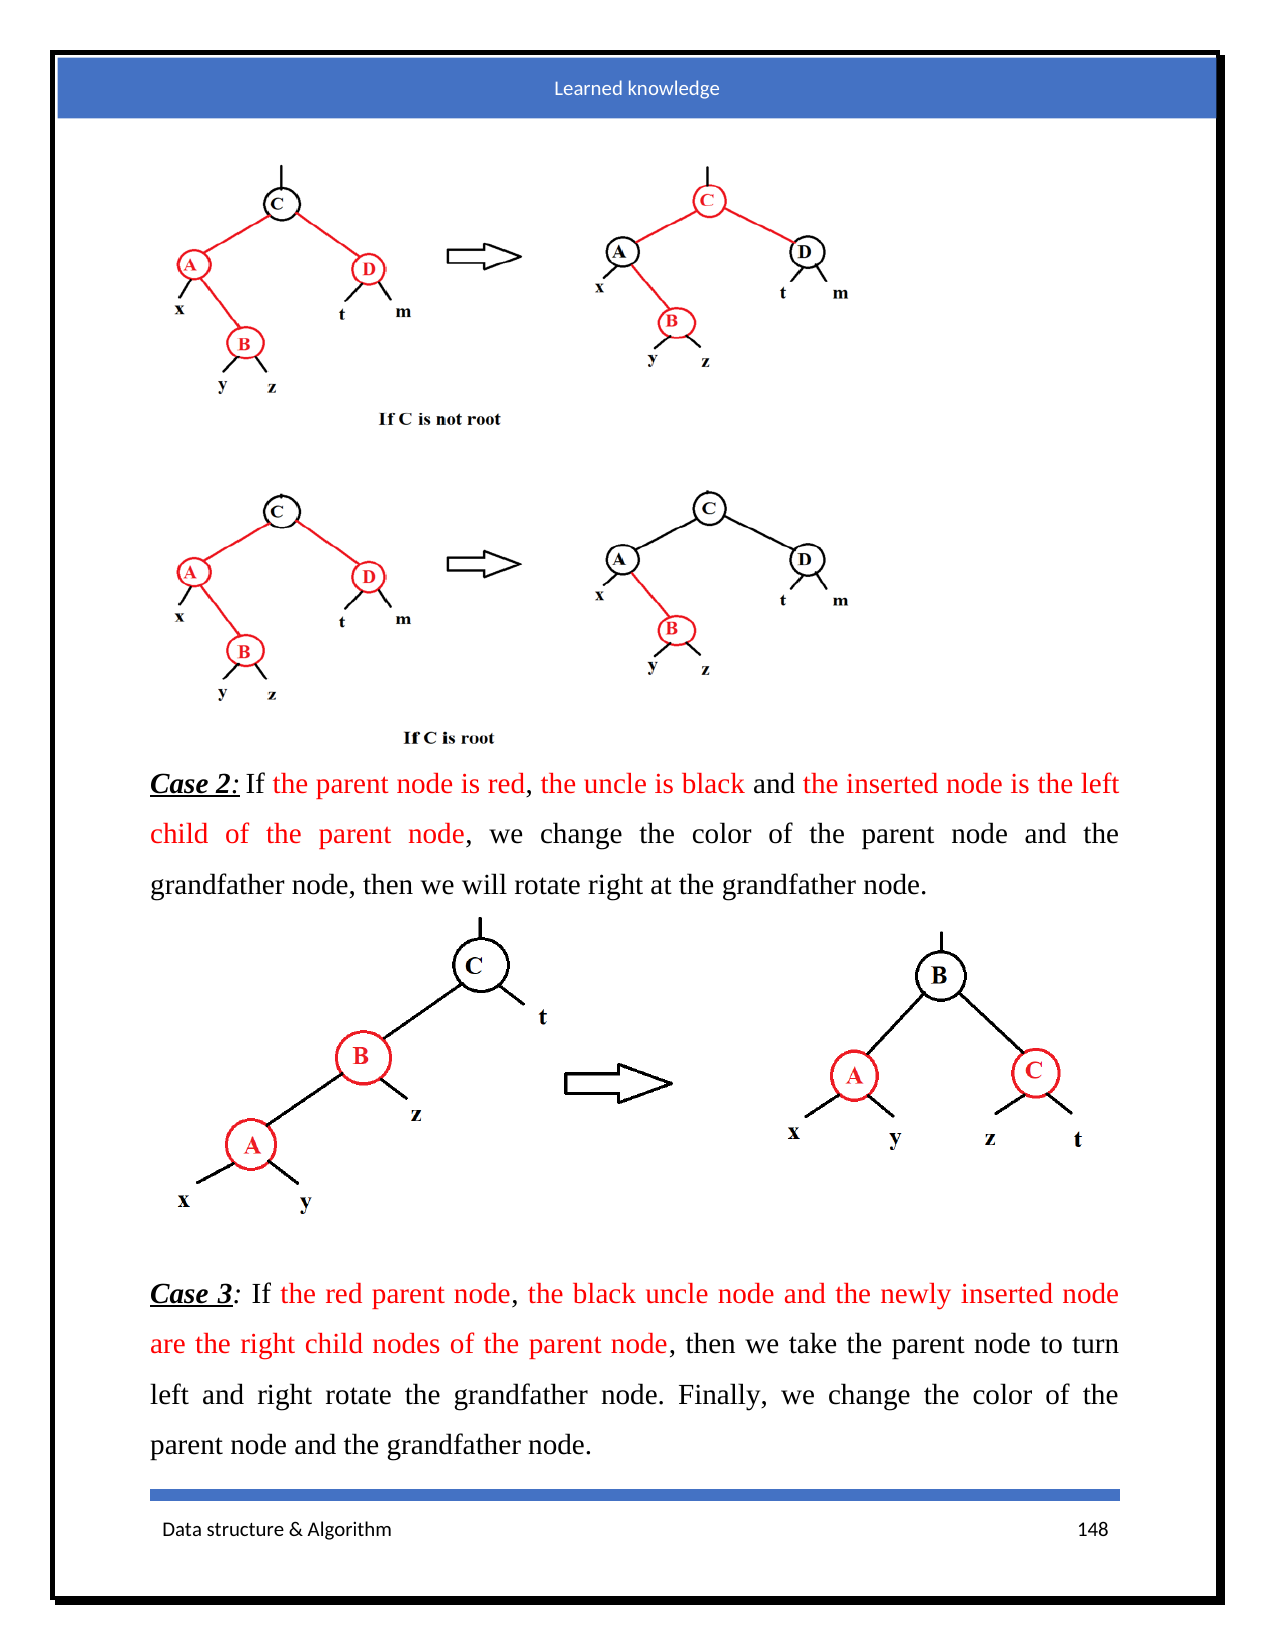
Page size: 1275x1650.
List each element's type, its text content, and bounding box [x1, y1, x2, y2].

text Case 2: If the parent node is red, the uncle is black and the inserted node is the left child of the parent node, we change the color of the parent node and the grandfather node, then we will rotate right at the grandfather node. [150, 766, 1120, 900]
text Case 3: If the red parent node, the black uncle node and the newly inserted node are the right child nodes of the parent node, then we take the parent node to turn left and right rotate the grandfather node. Finally, we change the color of the parent node and the grandfather node. [150, 1276, 1120, 1461]
picture [150, 150, 1125, 754]
picture [150, 917, 1125, 1214]
